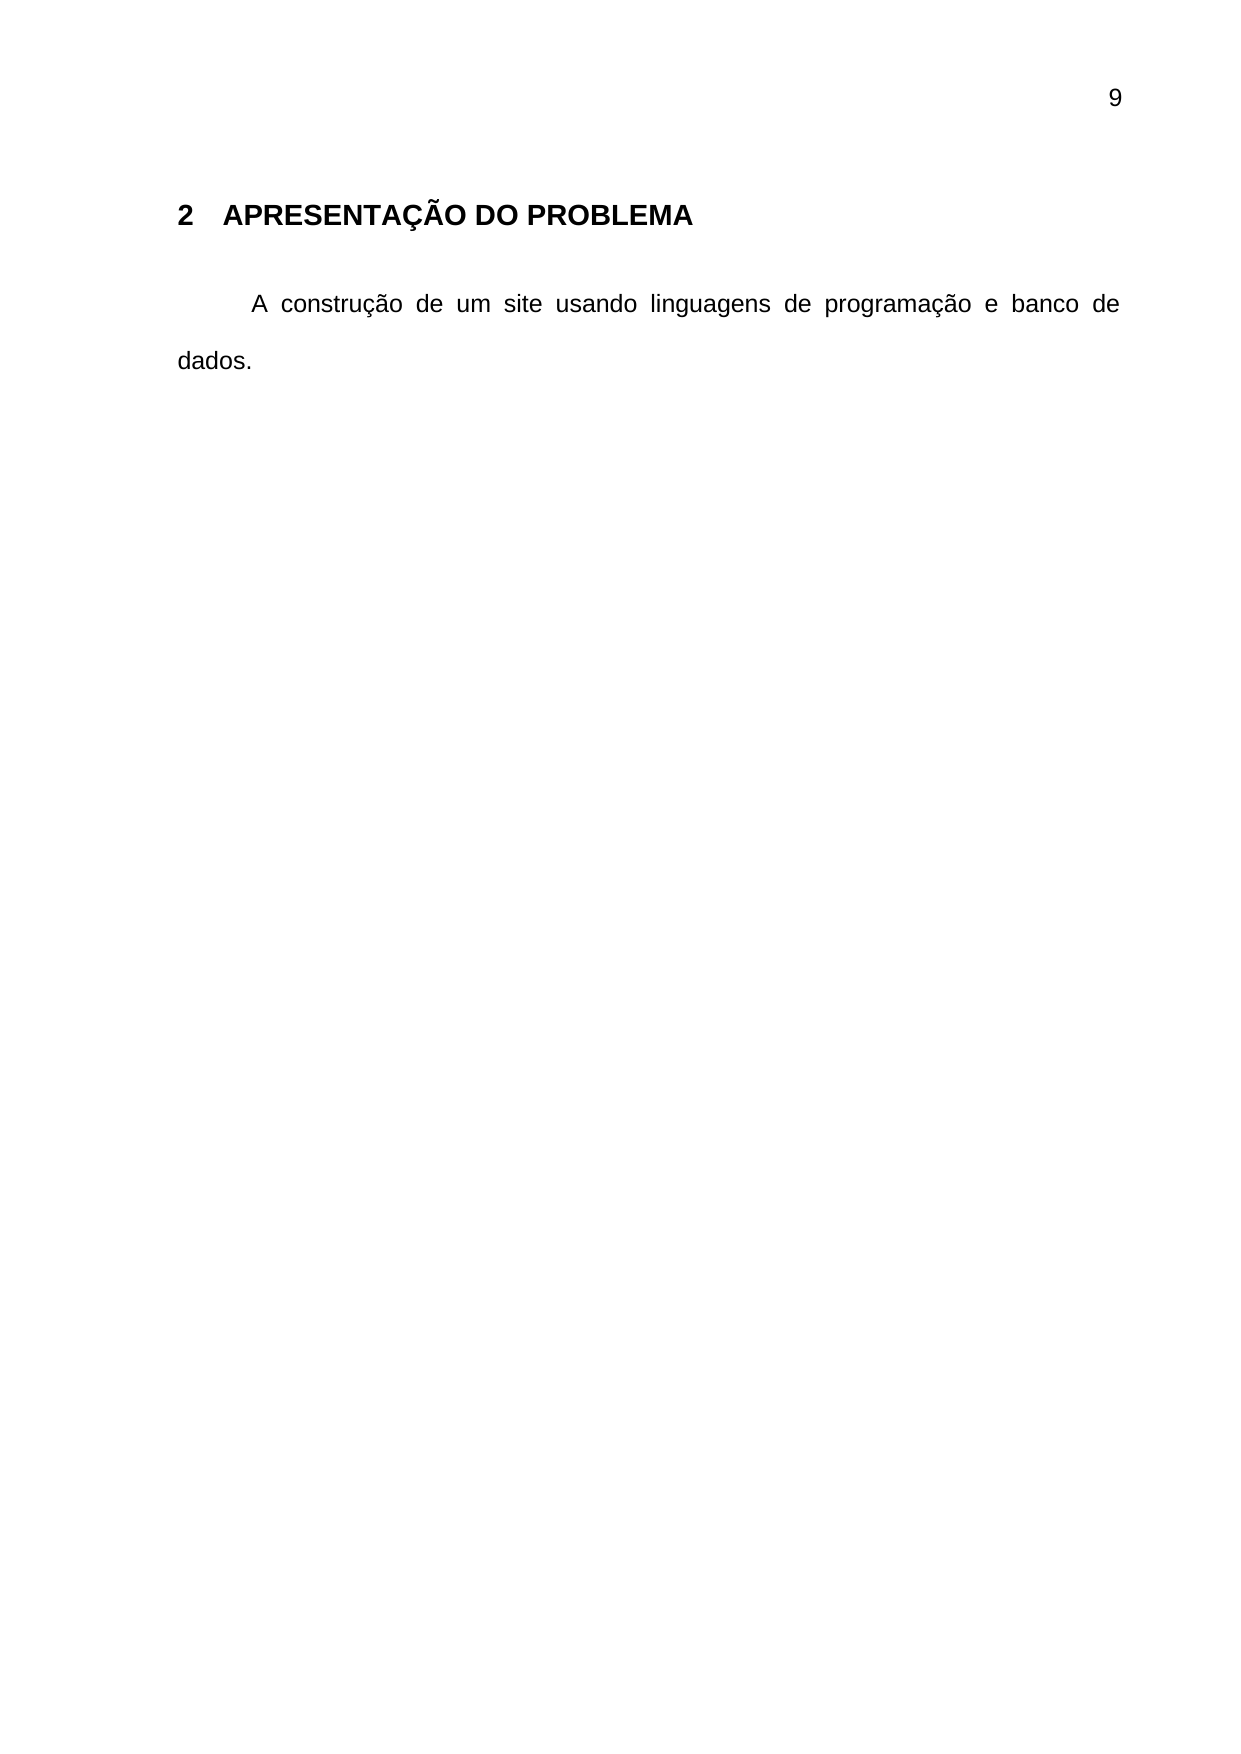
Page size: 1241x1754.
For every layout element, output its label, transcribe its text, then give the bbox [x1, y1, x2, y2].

text A construção de um site usando linguagens de programação e banco de dados. [177, 289, 1122, 375]
subtitle Apresentação do Problema [177, 198, 1122, 231]
